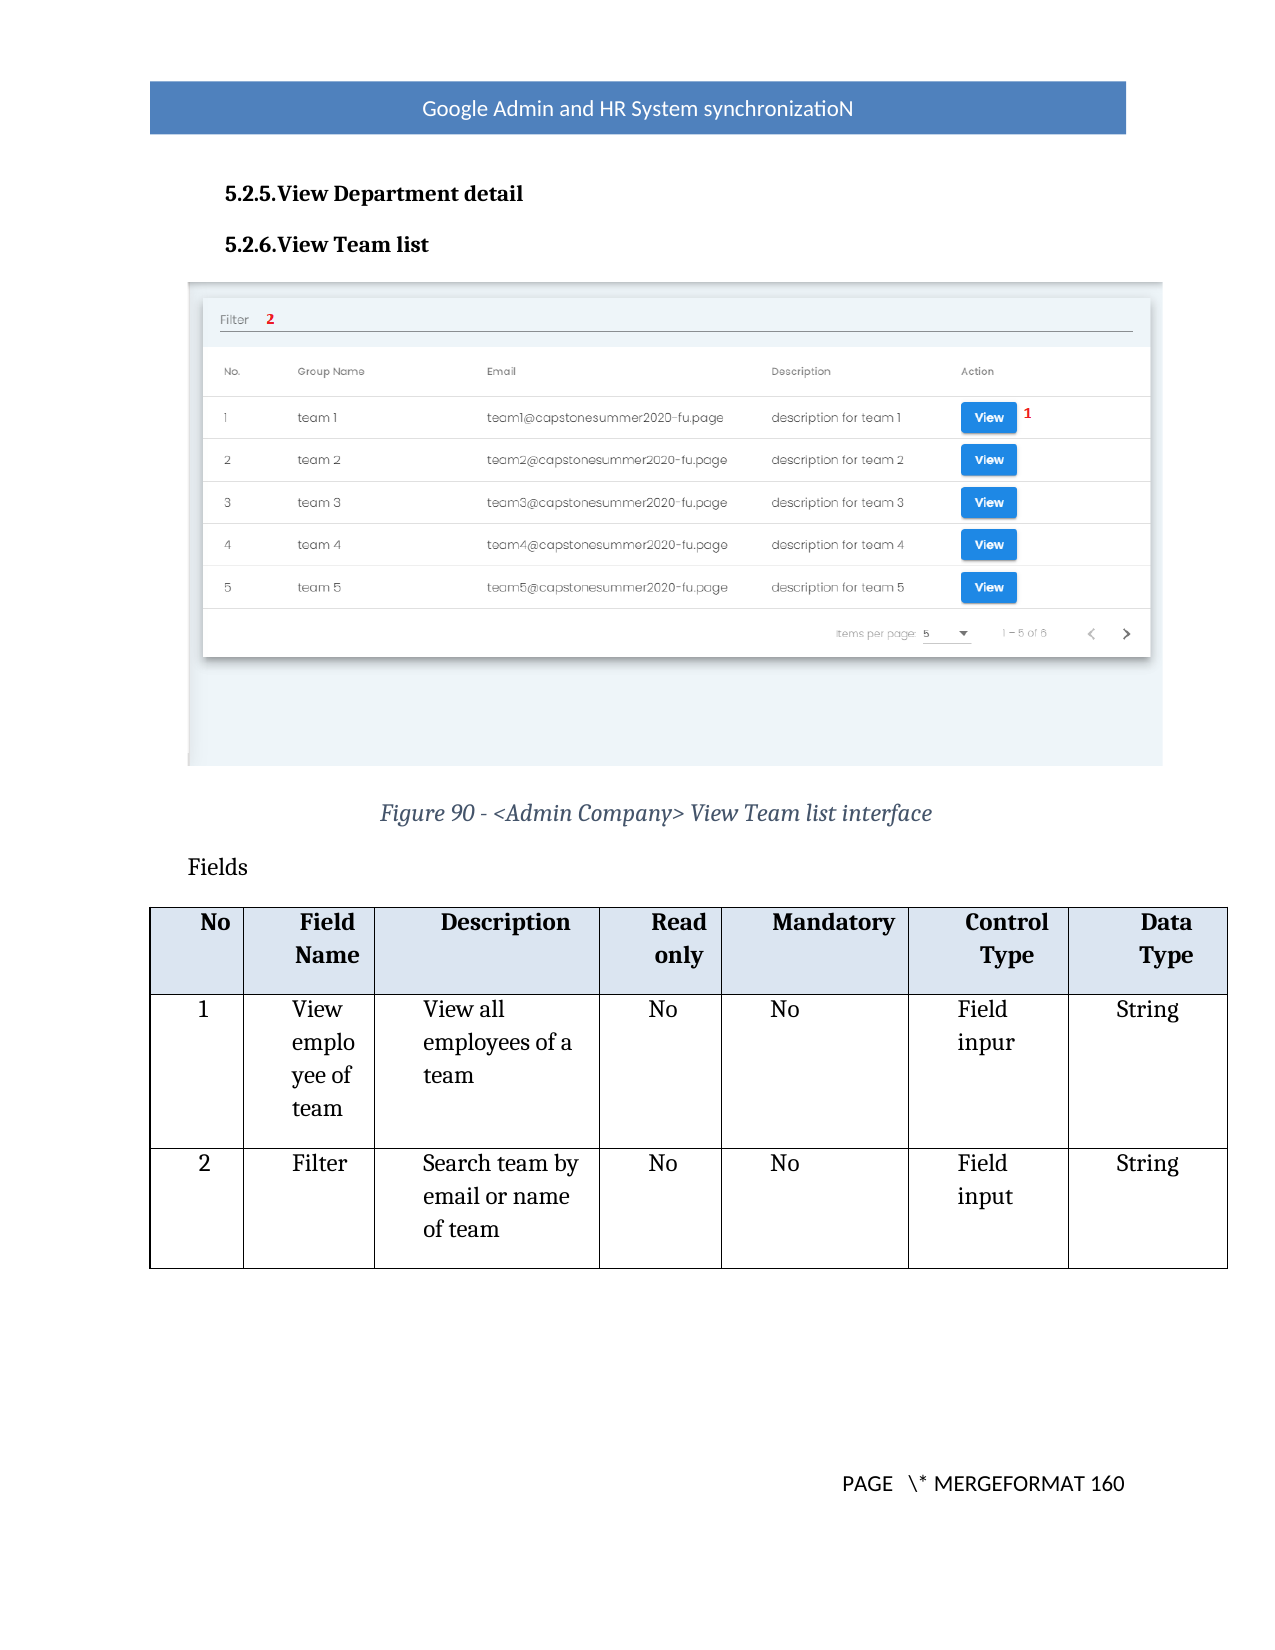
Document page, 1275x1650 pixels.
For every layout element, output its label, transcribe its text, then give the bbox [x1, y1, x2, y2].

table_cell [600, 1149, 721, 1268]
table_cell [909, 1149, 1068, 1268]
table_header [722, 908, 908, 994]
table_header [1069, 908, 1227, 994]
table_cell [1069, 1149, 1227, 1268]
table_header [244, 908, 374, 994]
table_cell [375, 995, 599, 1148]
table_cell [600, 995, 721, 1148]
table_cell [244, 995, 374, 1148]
text Figure 90 - <Admin Company> View Team list interface [187, 799, 1125, 828]
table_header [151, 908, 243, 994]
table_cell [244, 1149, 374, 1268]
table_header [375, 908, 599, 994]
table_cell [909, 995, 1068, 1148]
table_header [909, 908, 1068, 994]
subtitle View Team list [225, 232, 1125, 258]
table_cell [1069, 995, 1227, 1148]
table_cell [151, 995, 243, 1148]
subtitle View Department detail [225, 181, 1125, 207]
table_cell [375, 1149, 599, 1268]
picture [187, 282, 1163, 766]
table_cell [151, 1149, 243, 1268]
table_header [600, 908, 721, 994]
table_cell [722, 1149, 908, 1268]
text Fields [187, 853, 1125, 882]
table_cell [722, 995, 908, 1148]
